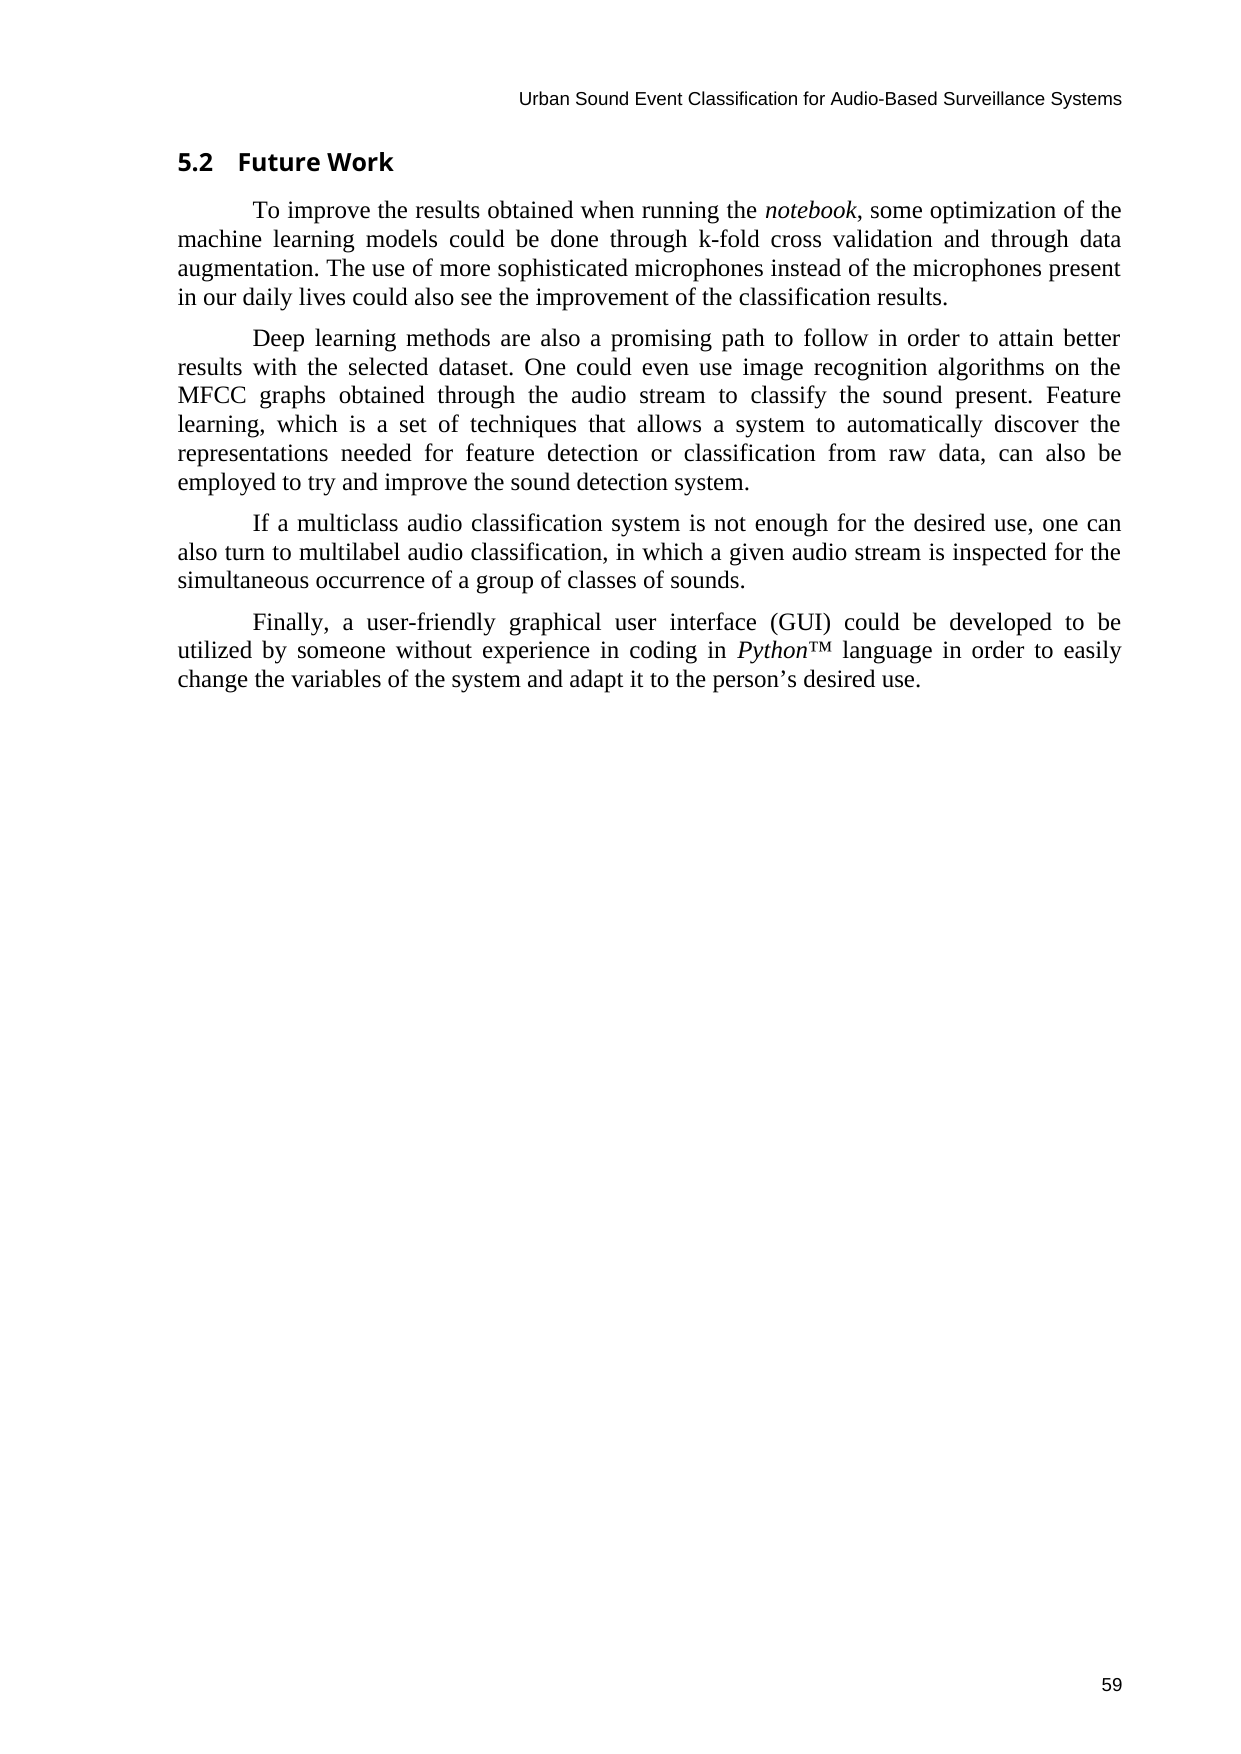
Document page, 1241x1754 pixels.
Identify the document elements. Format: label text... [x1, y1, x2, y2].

text Finally, a user-friendly graphical user interface (GUI) could be developed to be utilized by someone without experience in coding in Python™ language in order to easily change the variables of the system and adapt it to the person’s desired use. [177, 607, 1122, 693]
text If a multiclass audio classification system is not enough for the desired use, one can also turn to multilabel audio classification, in which a given audio stream is inspected for the simultaneous occurrence of a group of classes of sounds. [177, 508, 1122, 594]
subtitle Future Work [177, 148, 1122, 177]
text To improve the results obtained when running the notebook, some optimization of the machine learning models could be done through k-fold cross validation and through data augmentation. The use of more sophisticated microphones instead of the microphones present in our daily lives could also see the improvement of the classification results. [177, 196, 1122, 311]
text Deep learning methods are also a promising path to follow in order to attain better results with the selected dataset. One could even use image recognition algorithms on the MFCC graphs obtained through the audio stream to classify the sound present. Feature learning, which is a set of techniques that allows a system to automatically discover the representations needed for feature detection or classification from raw data, can also be employed to try and improve the sound detection system. [177, 323, 1122, 496]
